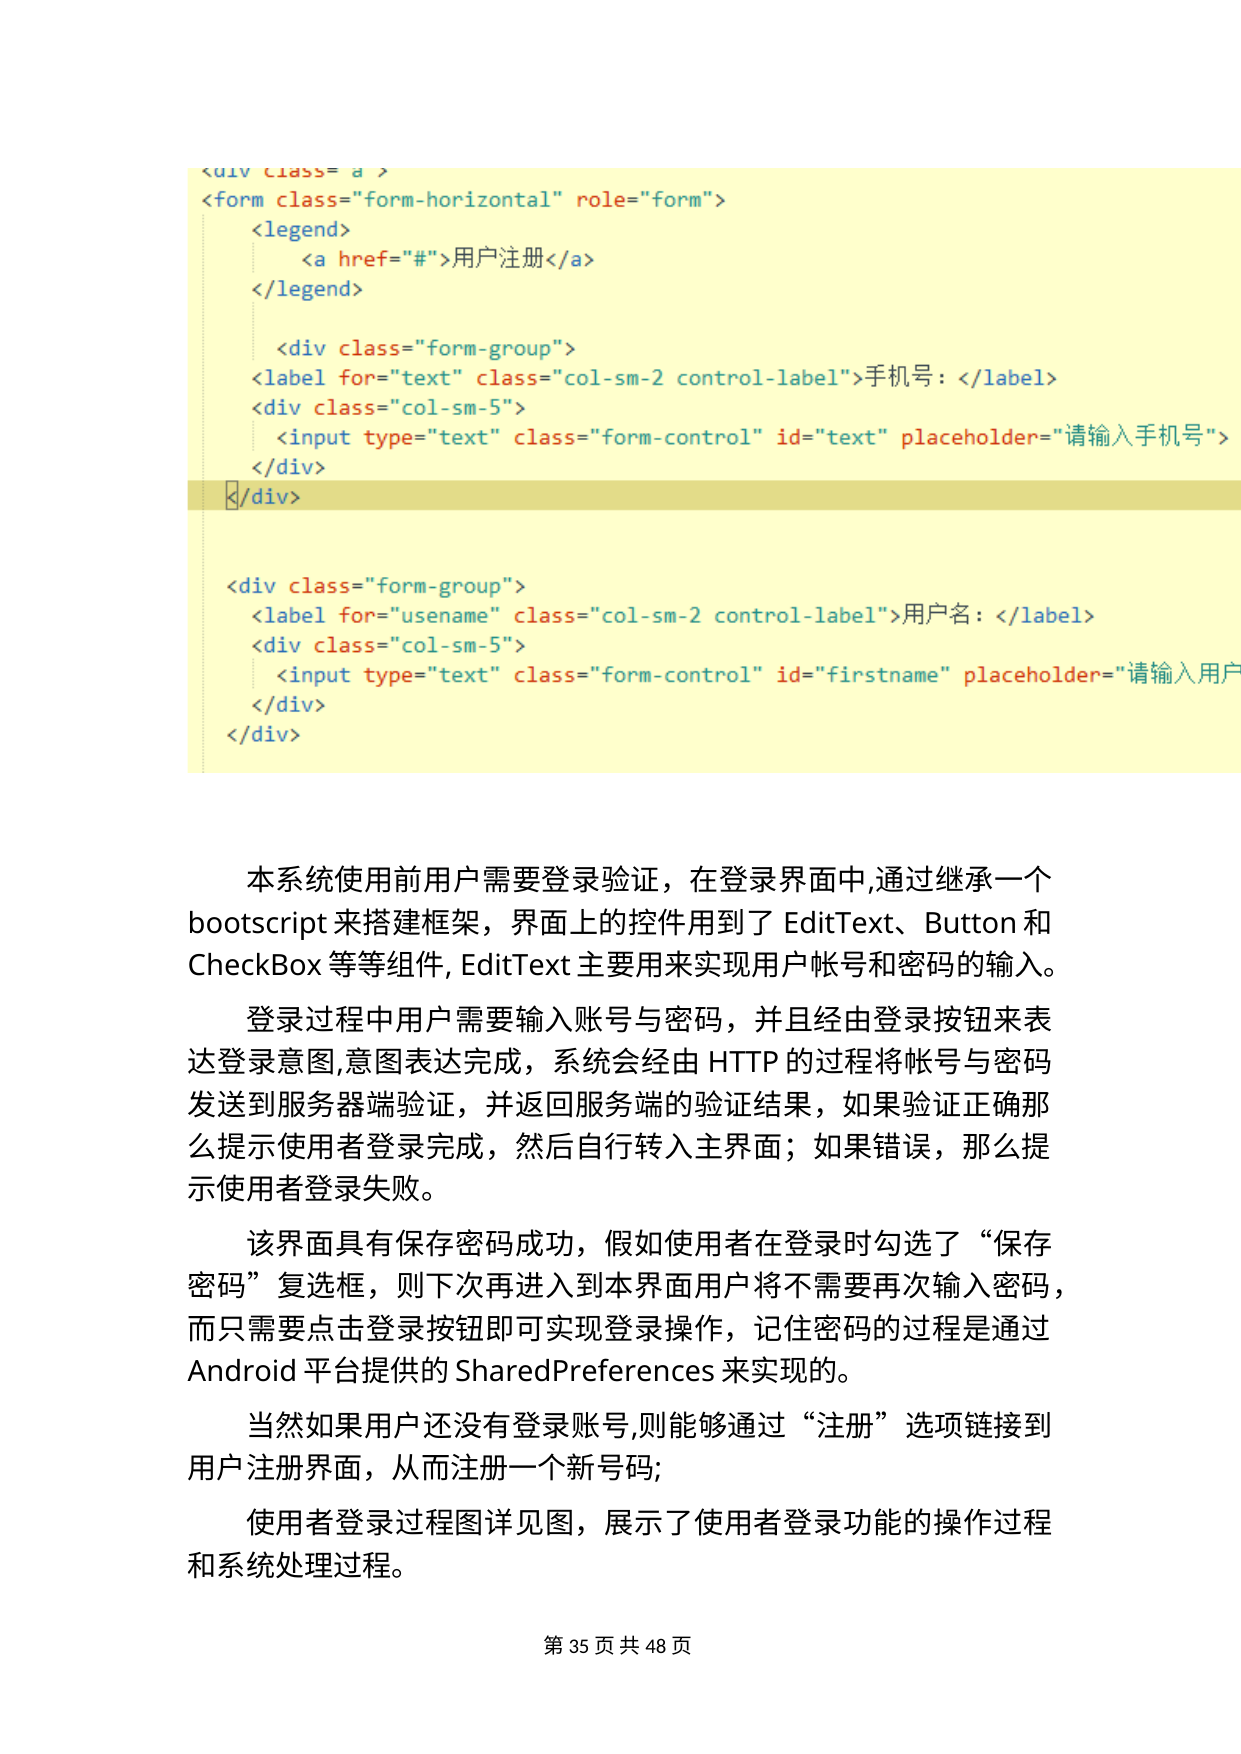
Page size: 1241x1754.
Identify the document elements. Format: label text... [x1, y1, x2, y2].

text 该界面具有保存密码成功，假如使用者在登录时勾选了“保存密码”复选框，则下次再进入到本界面用户将不需要再次输入密码，而只需要点击登录按钮即可实现登录操作，记住密码的过程是通过Android平台提供的SharedPreferences来实现的。 [187, 1221, 1053, 1390]
text 当然如果用户还没有登录账号,则能够通过“注册”选项链接到用户注册界面，从而注册一个新号码; [187, 1402, 1053, 1487]
picture [187, 168, 1241, 773]
text 登录过程中用户需要输入账号与密码，并且经由登录按钮来表达登录意图,意图表达完成，系统会经由HTTP的过程将帐号与密码发送到服务器端验证，并返回服务端的验证结果，如果验证正确那么提示使用者登录完成，然后自行转入主界面；如果错误，那么提示使用者登录失败。 [187, 997, 1053, 1208]
text 本系统使用前用户需要登录验证，在登录界面中,通过继承一个bootscript来搭建框架，界面上的控件用到了EditText、Button和CheckBox等等组件, EditText主要用来实现用户帐号和密码的输入。 [187, 857, 1053, 984]
text 使用者登录过程图详见图，展示了使用者登录功能的操作过程和系统处理过程。 [187, 1500, 1053, 1584]
